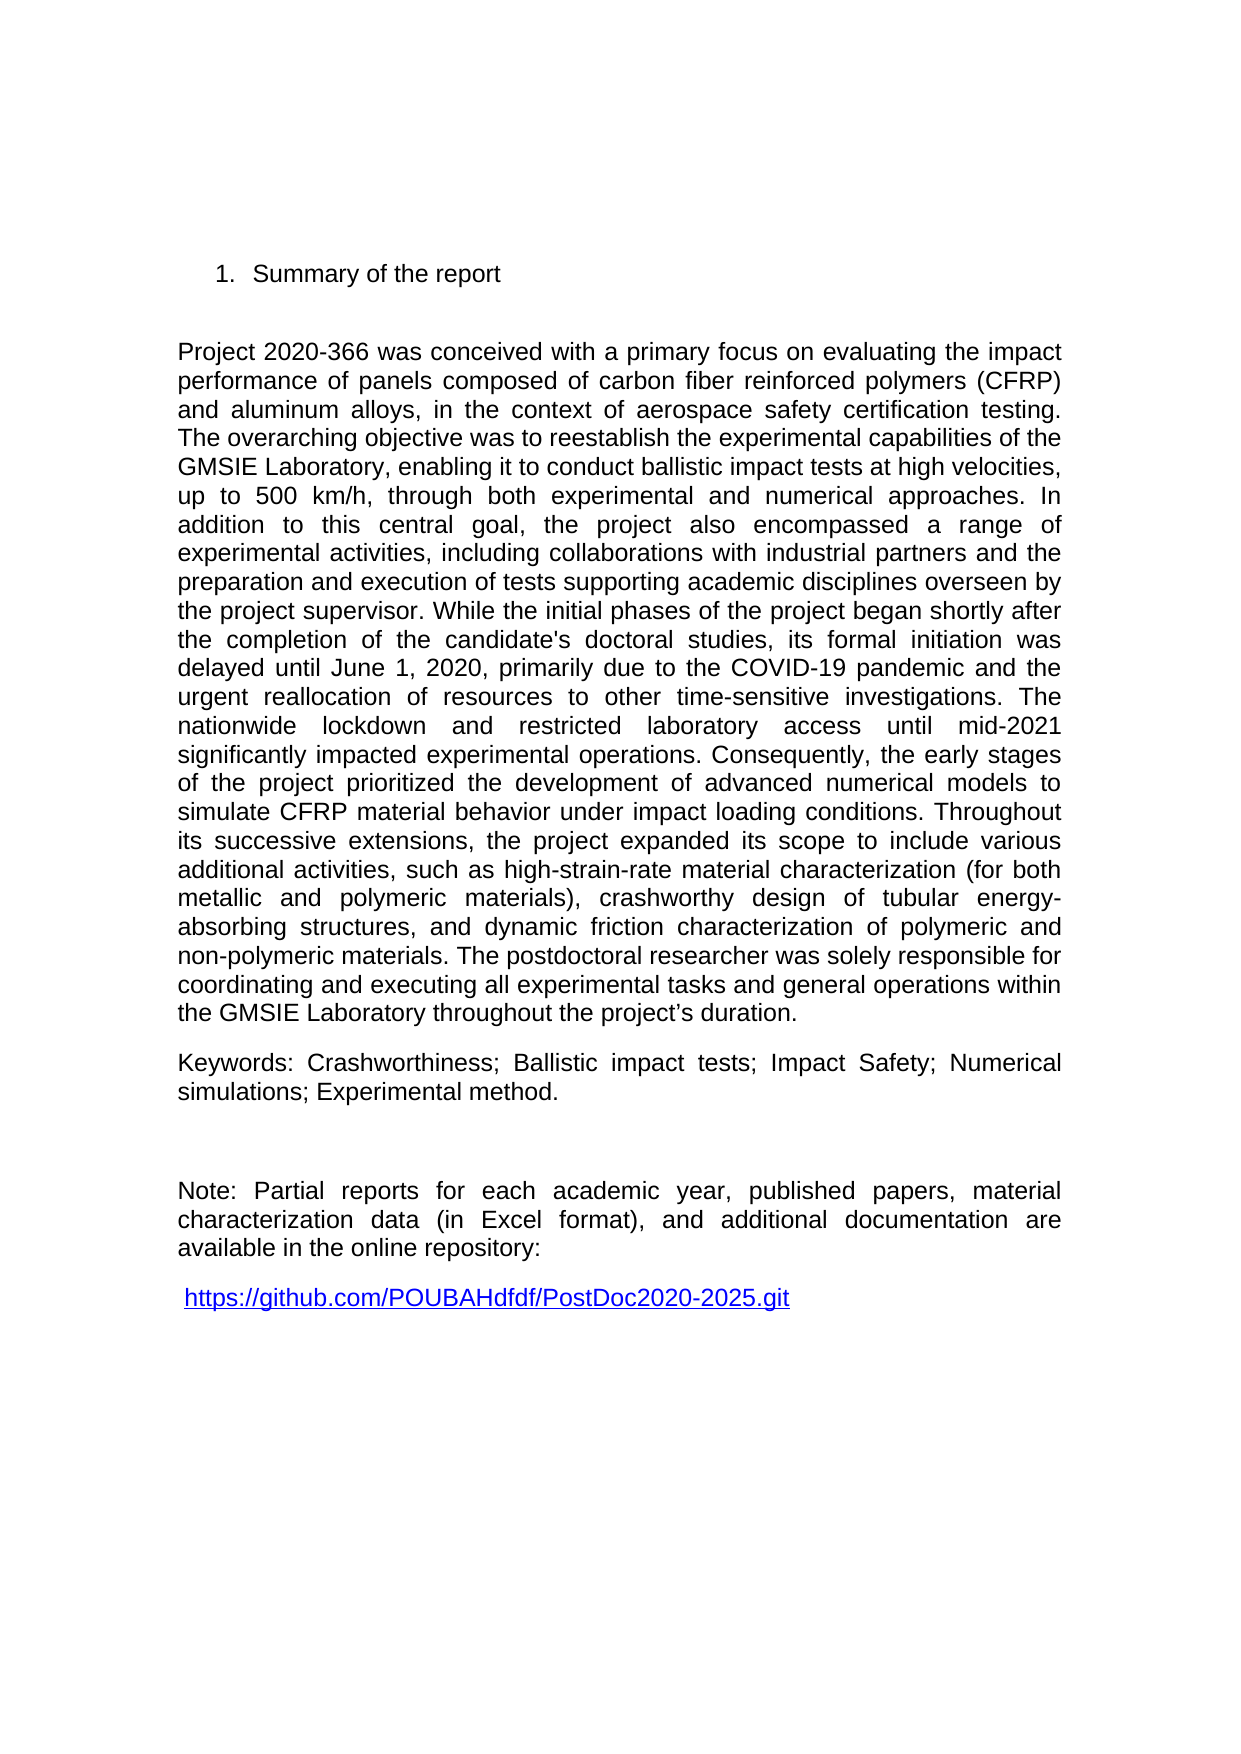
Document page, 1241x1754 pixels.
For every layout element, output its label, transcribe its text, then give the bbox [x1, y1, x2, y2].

text Keywords: Crashworthiness; Ballistic impact tests; Impact Safety; Numerical simulations; Experimental method. [177, 1048, 1063, 1106]
text Project 2020-366 was conceived with a primary focus on evaluating the impact performance of panels composed of carbon fiber reinforced polymers (CFRP) and aluminum alloys, in the context of aerospace safety certification testing. The overarching objective was to reestablish the experimental capabilities of the GMSIE Laboratory, enabling it to conduct ballistic impact tests at high velocities, up to 500 km/h, through both experimental and numerical approaches. In addition to this central goal, the project also encompassed a range of experimental activities, including collaborations with industrial partners and the preparation and execution of tests supporting academic disciplines overseen by the project supervisor. While the initial phases of the project began shortly after the completion of the candidate's doctoral studies, its formal initiation was delayed until June 1, 2020, primarily due to the COVID-19 pandemic and the urgent reallocation of resources to other time-sensitive investigations. The nationwide lockdown and restricted laboratory access until mid-2021 significantly impacted experimental operations. Consequently, the early stages of the project prioritized the development of advanced numerical models to simulate CFRP material behavior under impact loading conditions. Throughout its successive extensions, the project expanded its scope to include various additional activities, such as high-strain-rate material characterization (for both metallic and polymeric materials), crashworthy design of tubular energy-absorbing structures, and dynamic friction characterization of polymeric and non-polymeric materials. The postdoctoral researcher was solely responsible for coordinating and executing all experimental tasks and general operations within the GMSIE Laboratory throughout the project’s duration. [177, 337, 1063, 1027]
text https://github.com/POUBAHdfdf/PostDoc2020-2025.git [177, 1283, 1063, 1312]
text Note: Partial reports for each academic year, published papers, material characterization data (in Excel format), and additional documentation are available in the online repository: [177, 1176, 1063, 1262]
subtitle Summary of the report [215, 259, 1063, 288]
